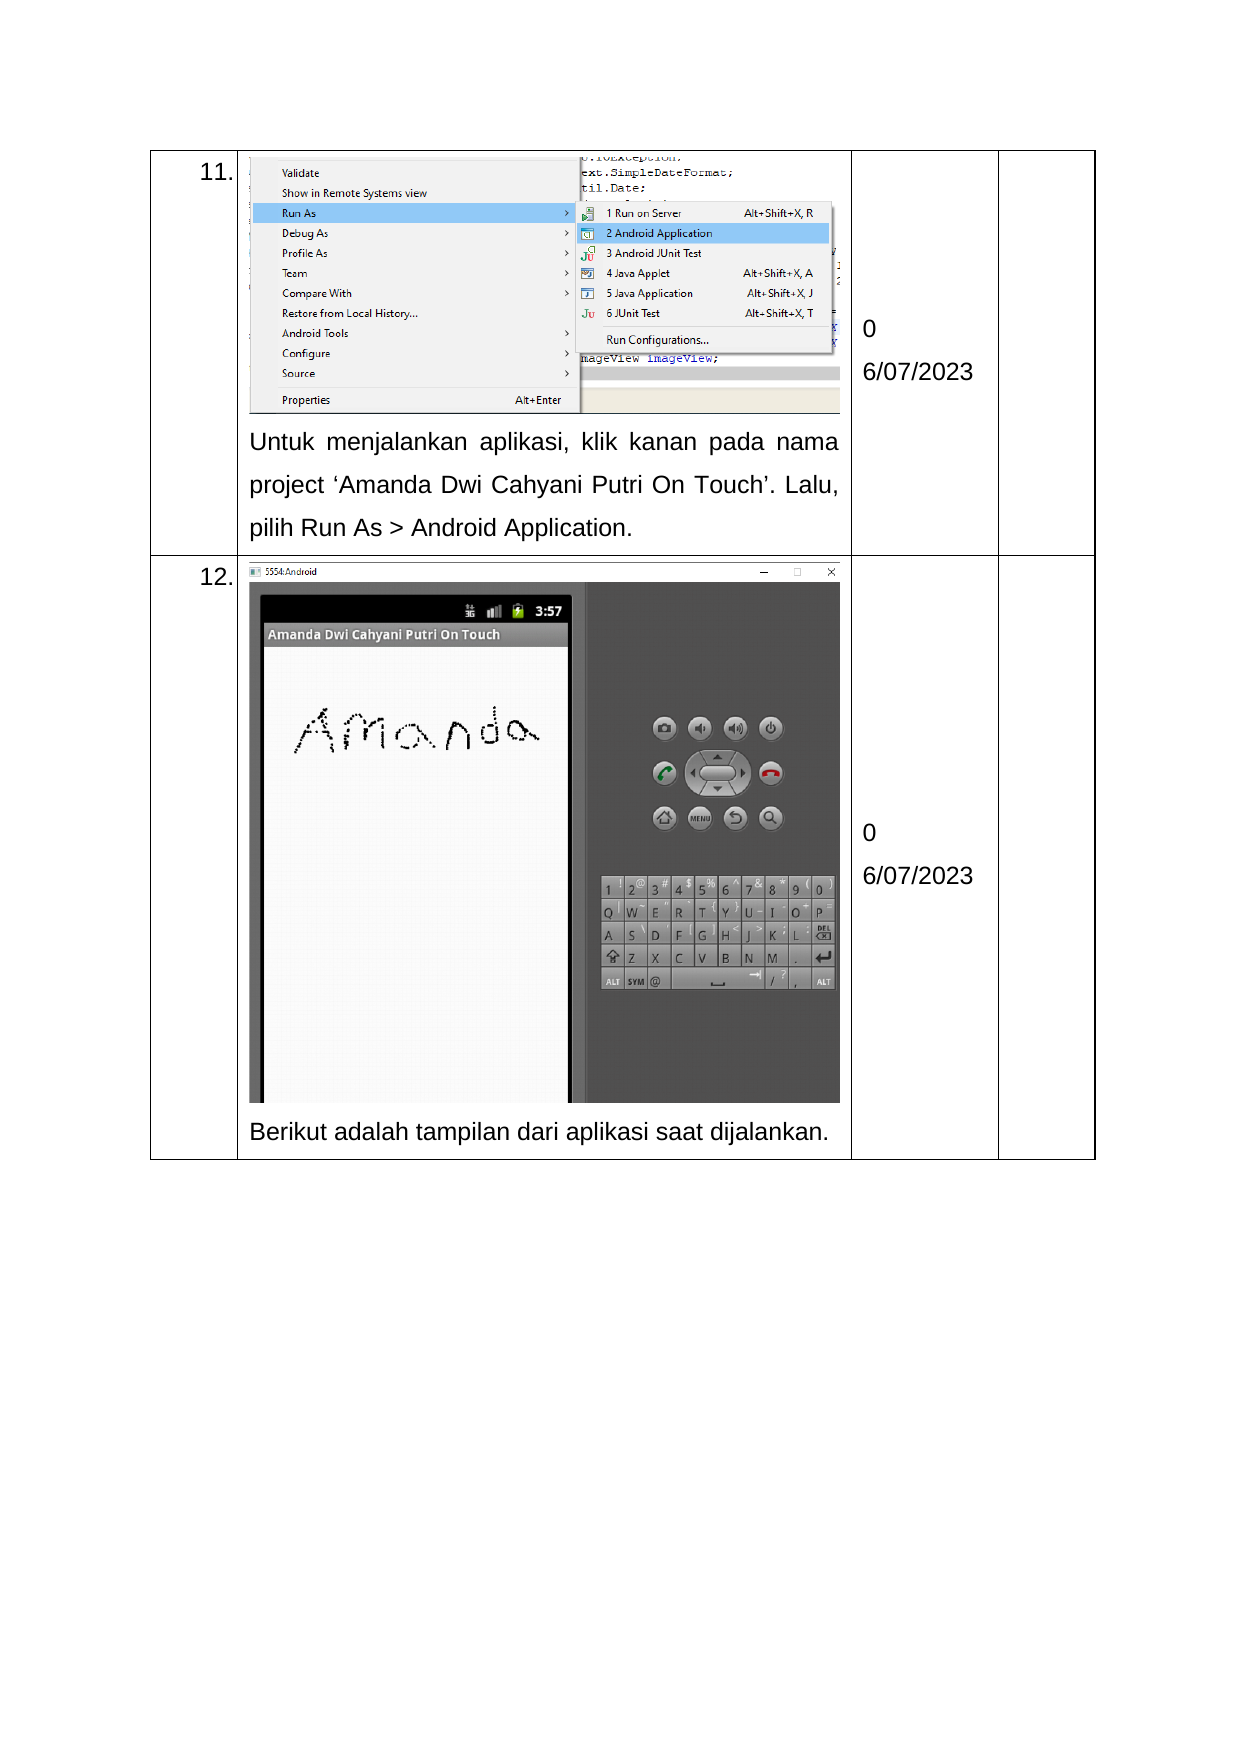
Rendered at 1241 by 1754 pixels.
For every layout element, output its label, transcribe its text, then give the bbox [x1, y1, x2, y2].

table_cell 06/07/2023 [852, 151, 998, 555]
table_cell Untuk menjalankan aplikasi, klik kanan pada nama project ‘Amanda Dwi Cahyani Putri On Touch’. Lalu, pilih Run As > Android Application. [238, 151, 851, 555]
table_cell [151, 556, 237, 1158]
table_cell [999, 556, 1094, 1158]
table_cell [151, 151, 237, 555]
table_cell [999, 151, 1094, 555]
picture [249, 562, 840, 1103]
picture [249, 157, 840, 414]
table_cell Berikut adalah tampilan dari aplikasi saat dijalankan. [238, 556, 851, 1158]
table_cell 06/07/2023 [852, 556, 998, 1158]
